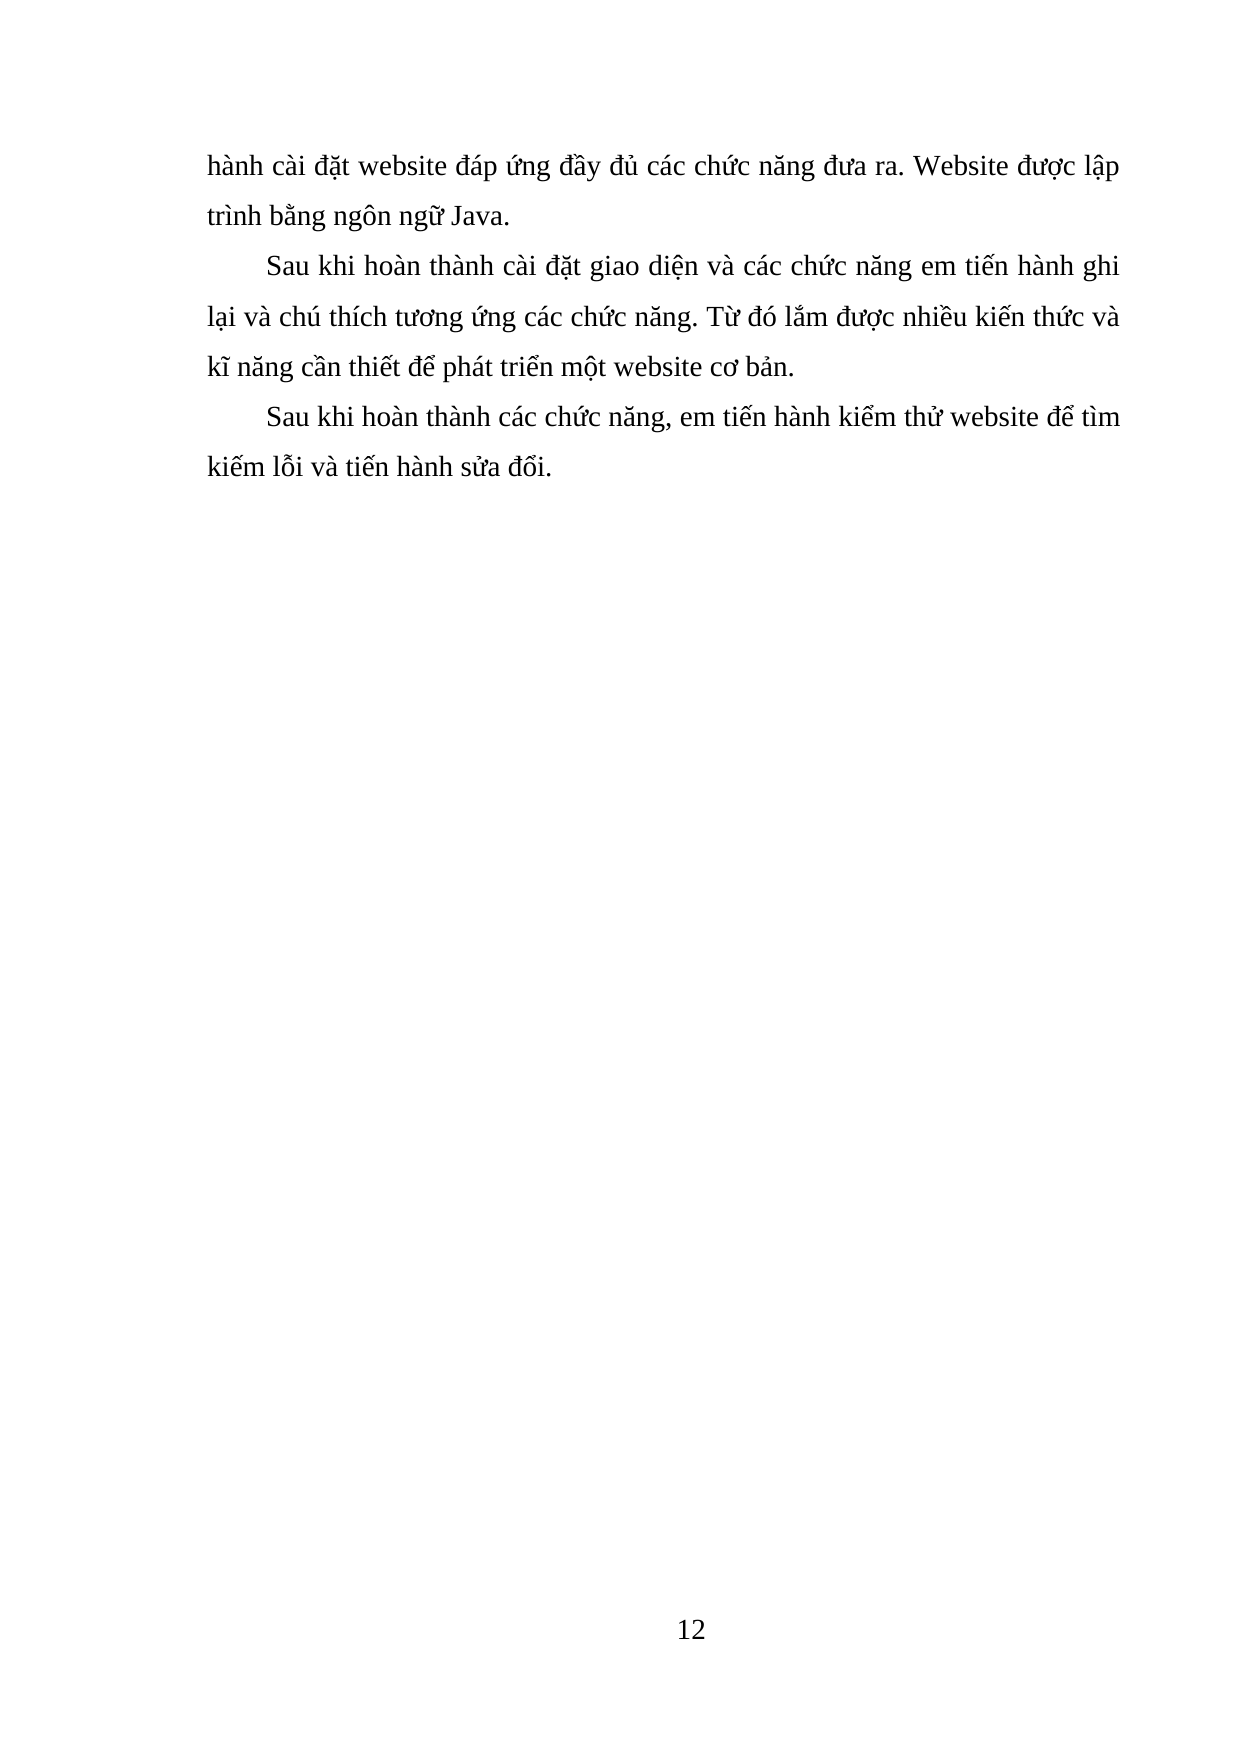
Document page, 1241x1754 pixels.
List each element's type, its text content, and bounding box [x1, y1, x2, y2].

text Sau khi hoàn thành cài đặt giao diện và các chức năng em tiến hành ghi lại và chú thích tương ứng các chức năng. Từ đó lắm được nhiều kiến thức và kĩ năng cần thiết để phát triển một website cơ bản. [207, 248, 1122, 382]
text Sau khi hoàn thành các chức năng, em tiến hành kiểm thử website để tìm kiếm lỗi và tiến hành sửa đổi. [207, 399, 1122, 483]
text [207, 148, 1122, 232]
